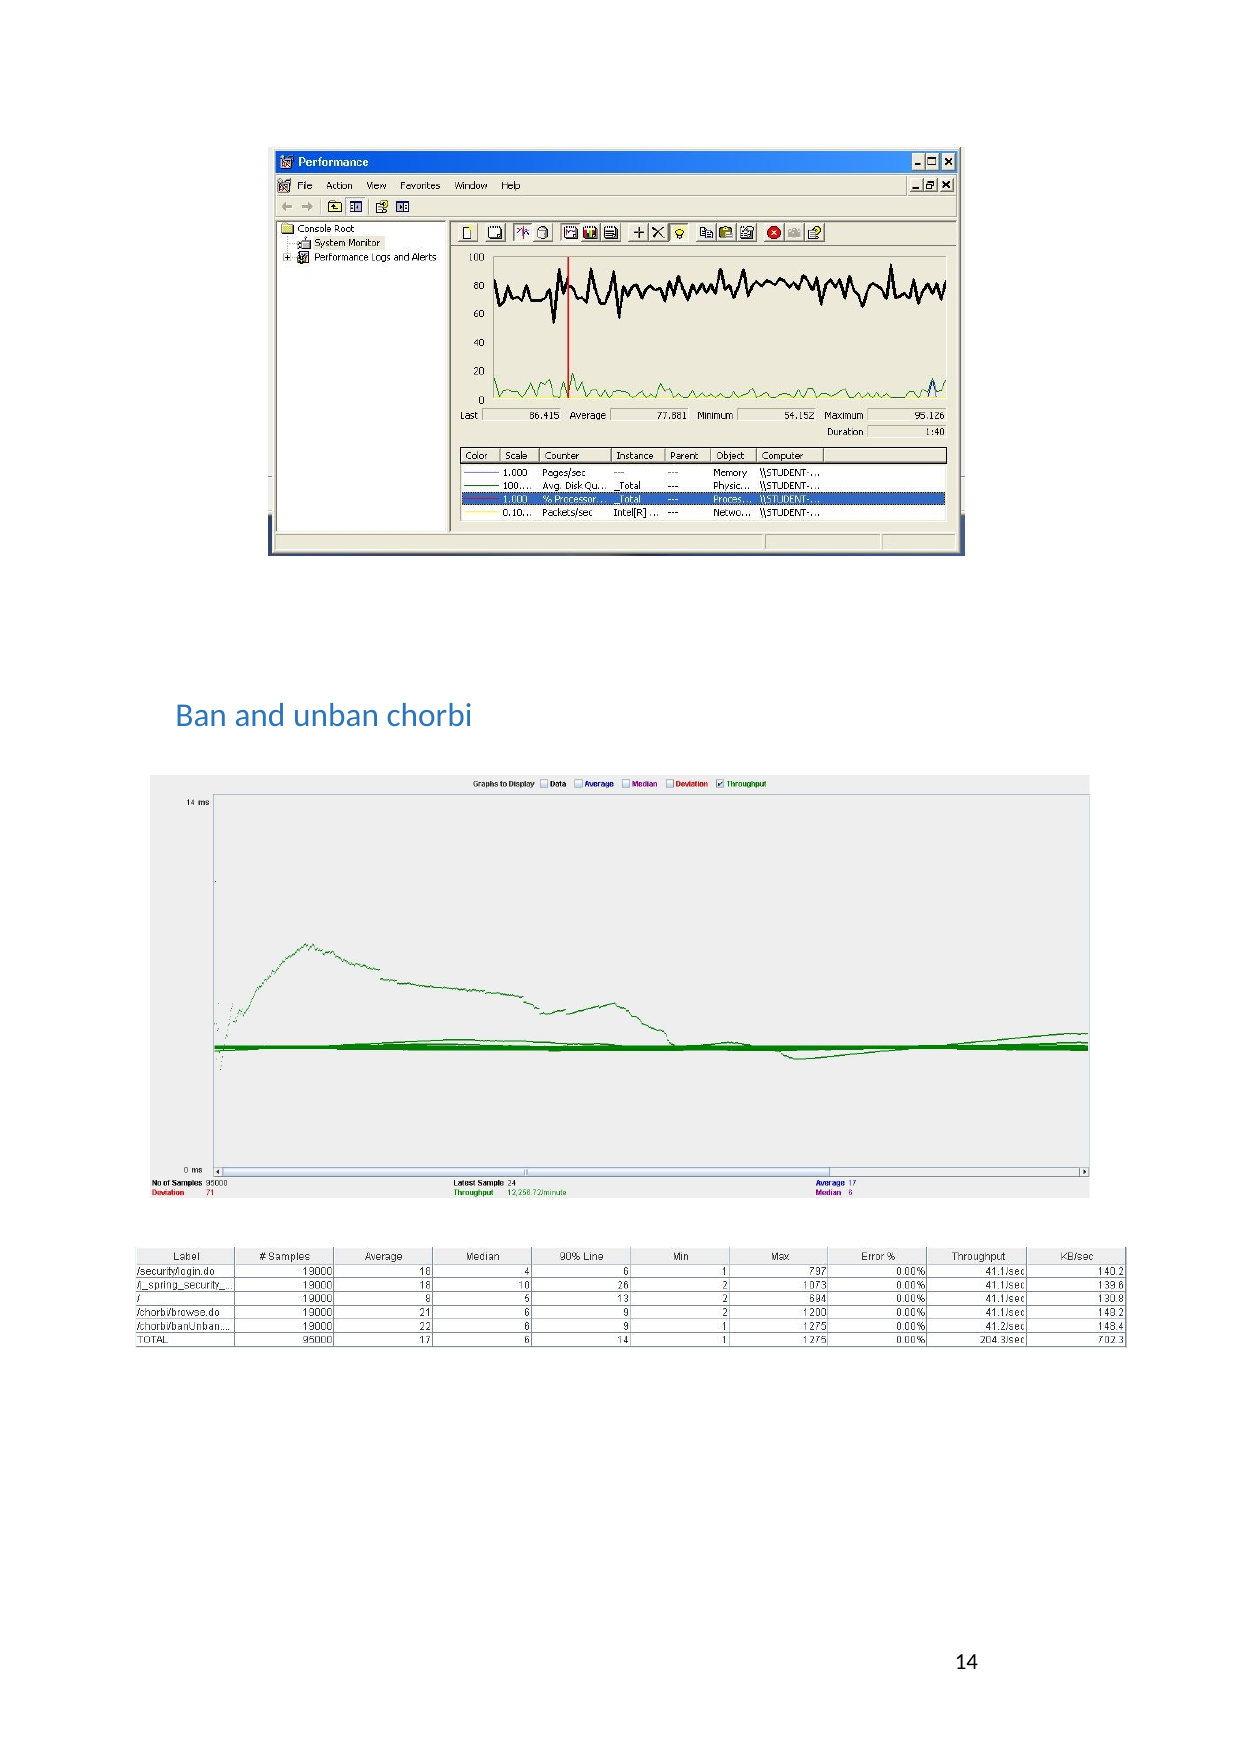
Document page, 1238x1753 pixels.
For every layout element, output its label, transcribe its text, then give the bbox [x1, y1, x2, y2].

picture [268, 147, 965, 556]
picture [135, 1247, 1127, 1348]
subtitle Ban and unban chorbi [175, 694, 1063, 735]
picture [149, 775, 1090, 1198]
